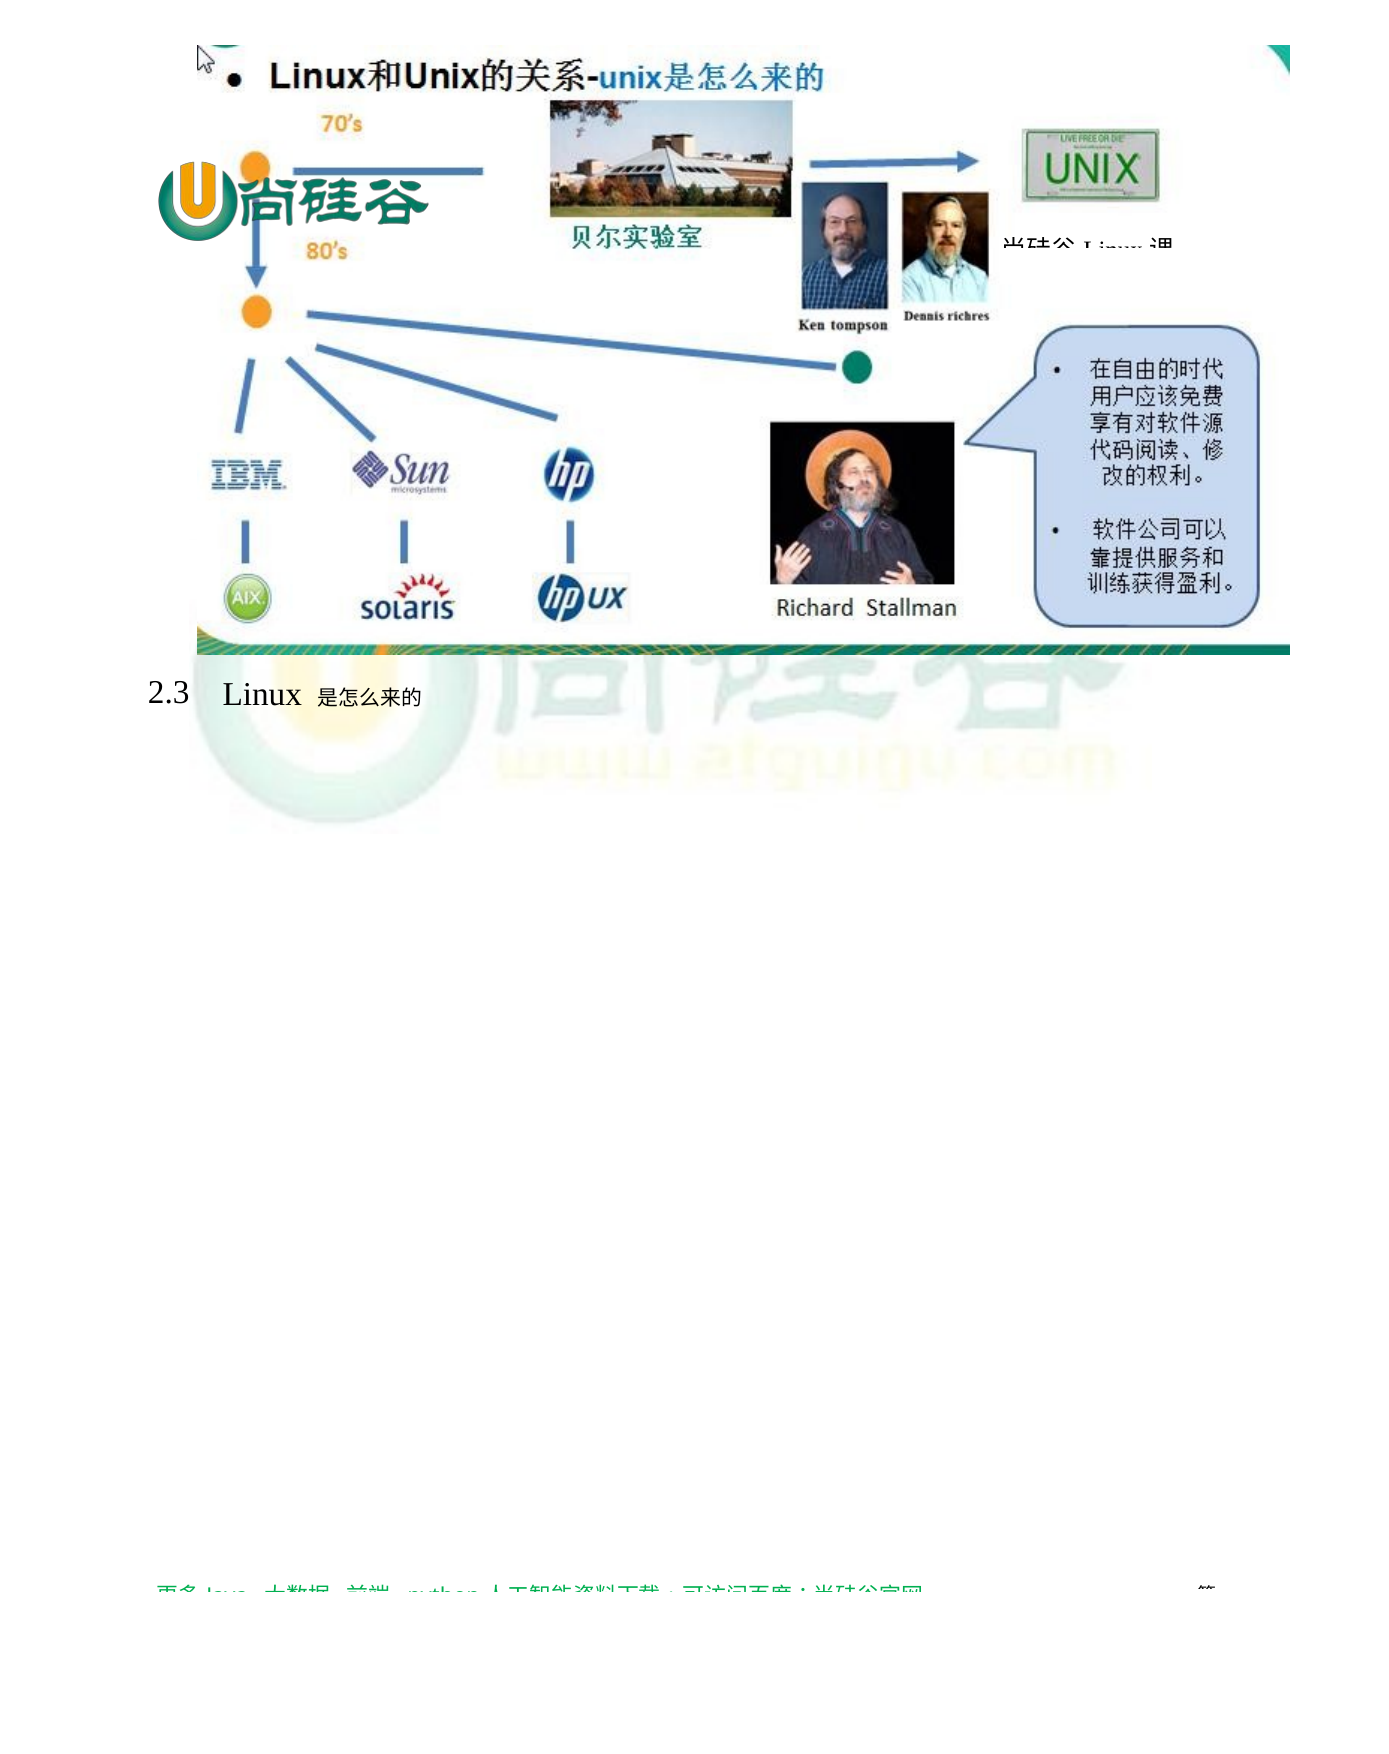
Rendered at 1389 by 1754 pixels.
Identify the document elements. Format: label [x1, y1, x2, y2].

picture [147, 45, 1290, 834]
